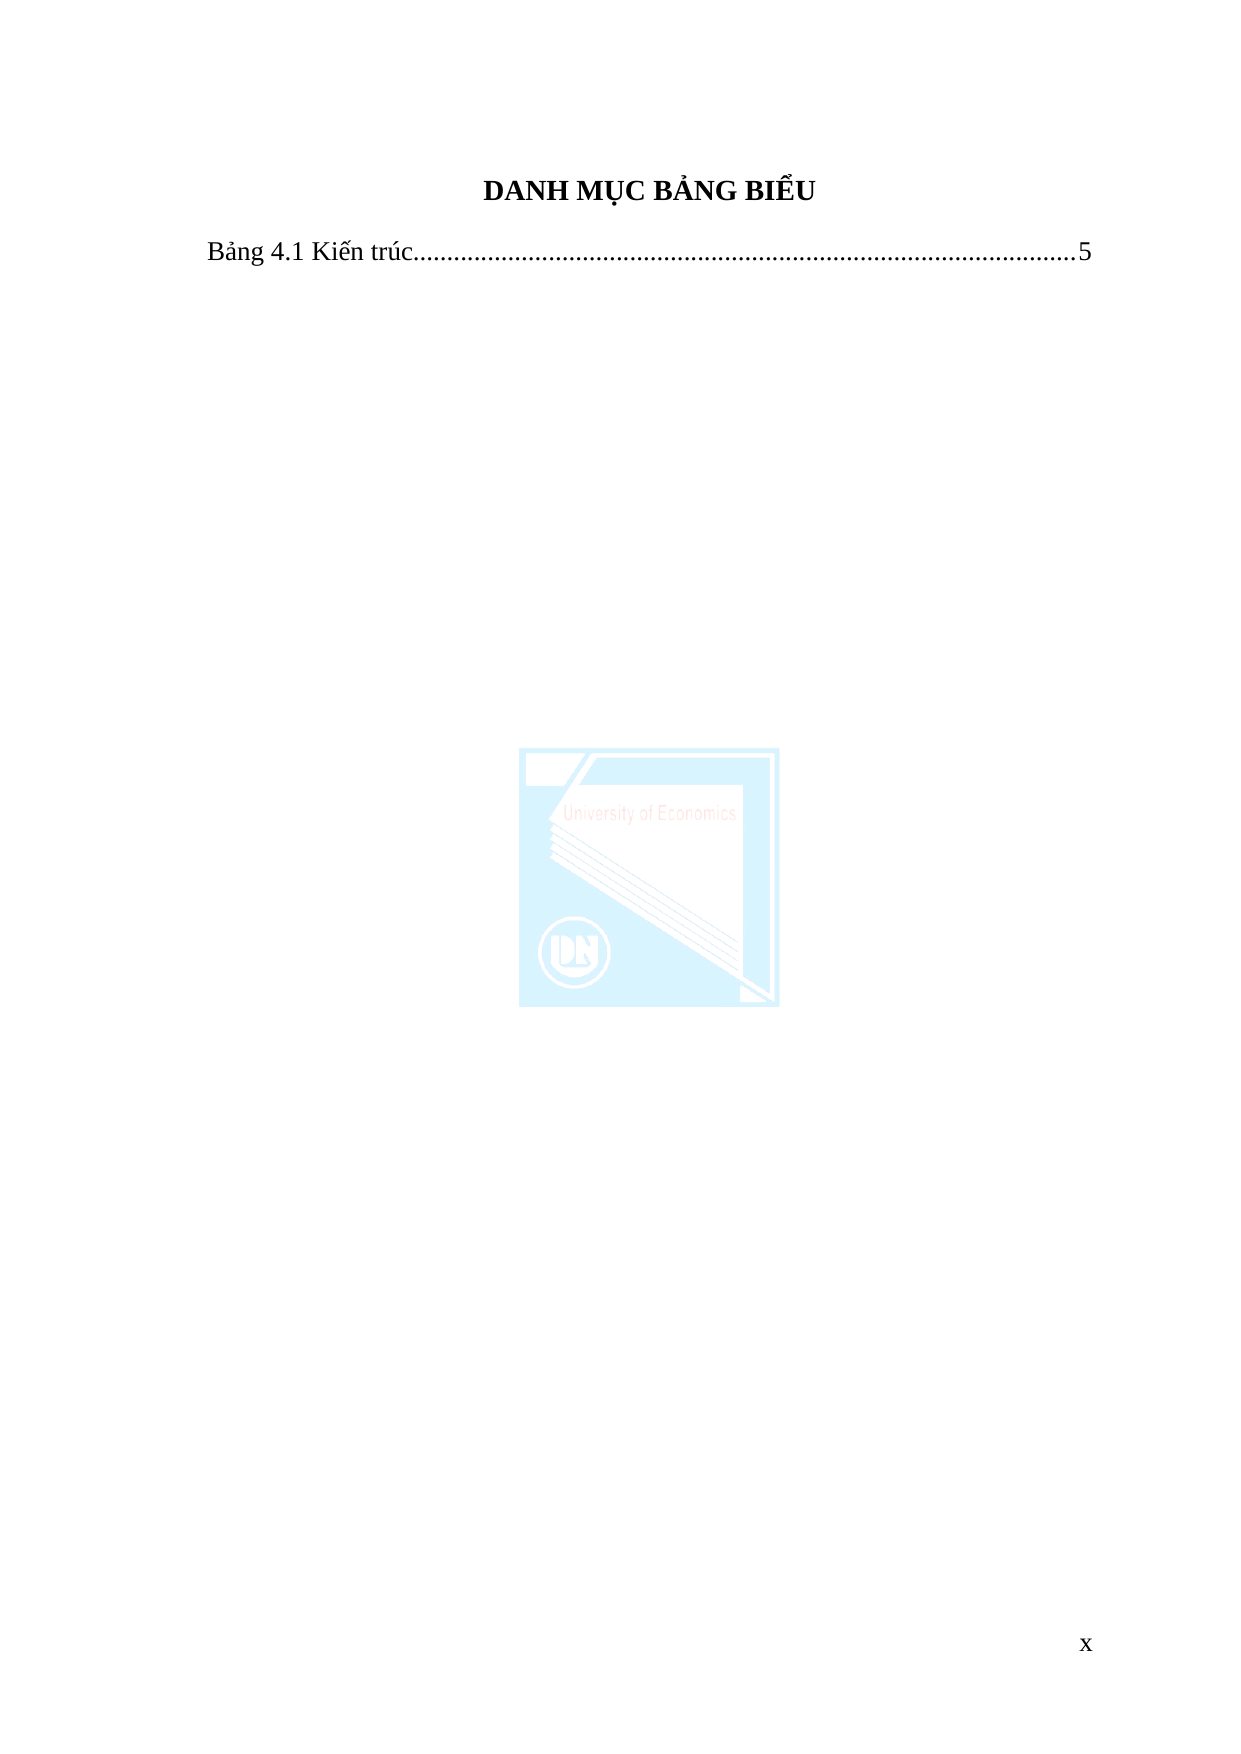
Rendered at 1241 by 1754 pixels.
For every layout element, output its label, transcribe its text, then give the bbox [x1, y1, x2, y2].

subtitle DANH MỤC BẢNG BIỂU [207, 173, 1092, 206]
text Bảng 4.1 Kiến trúc 5 [207, 236, 1092, 267]
